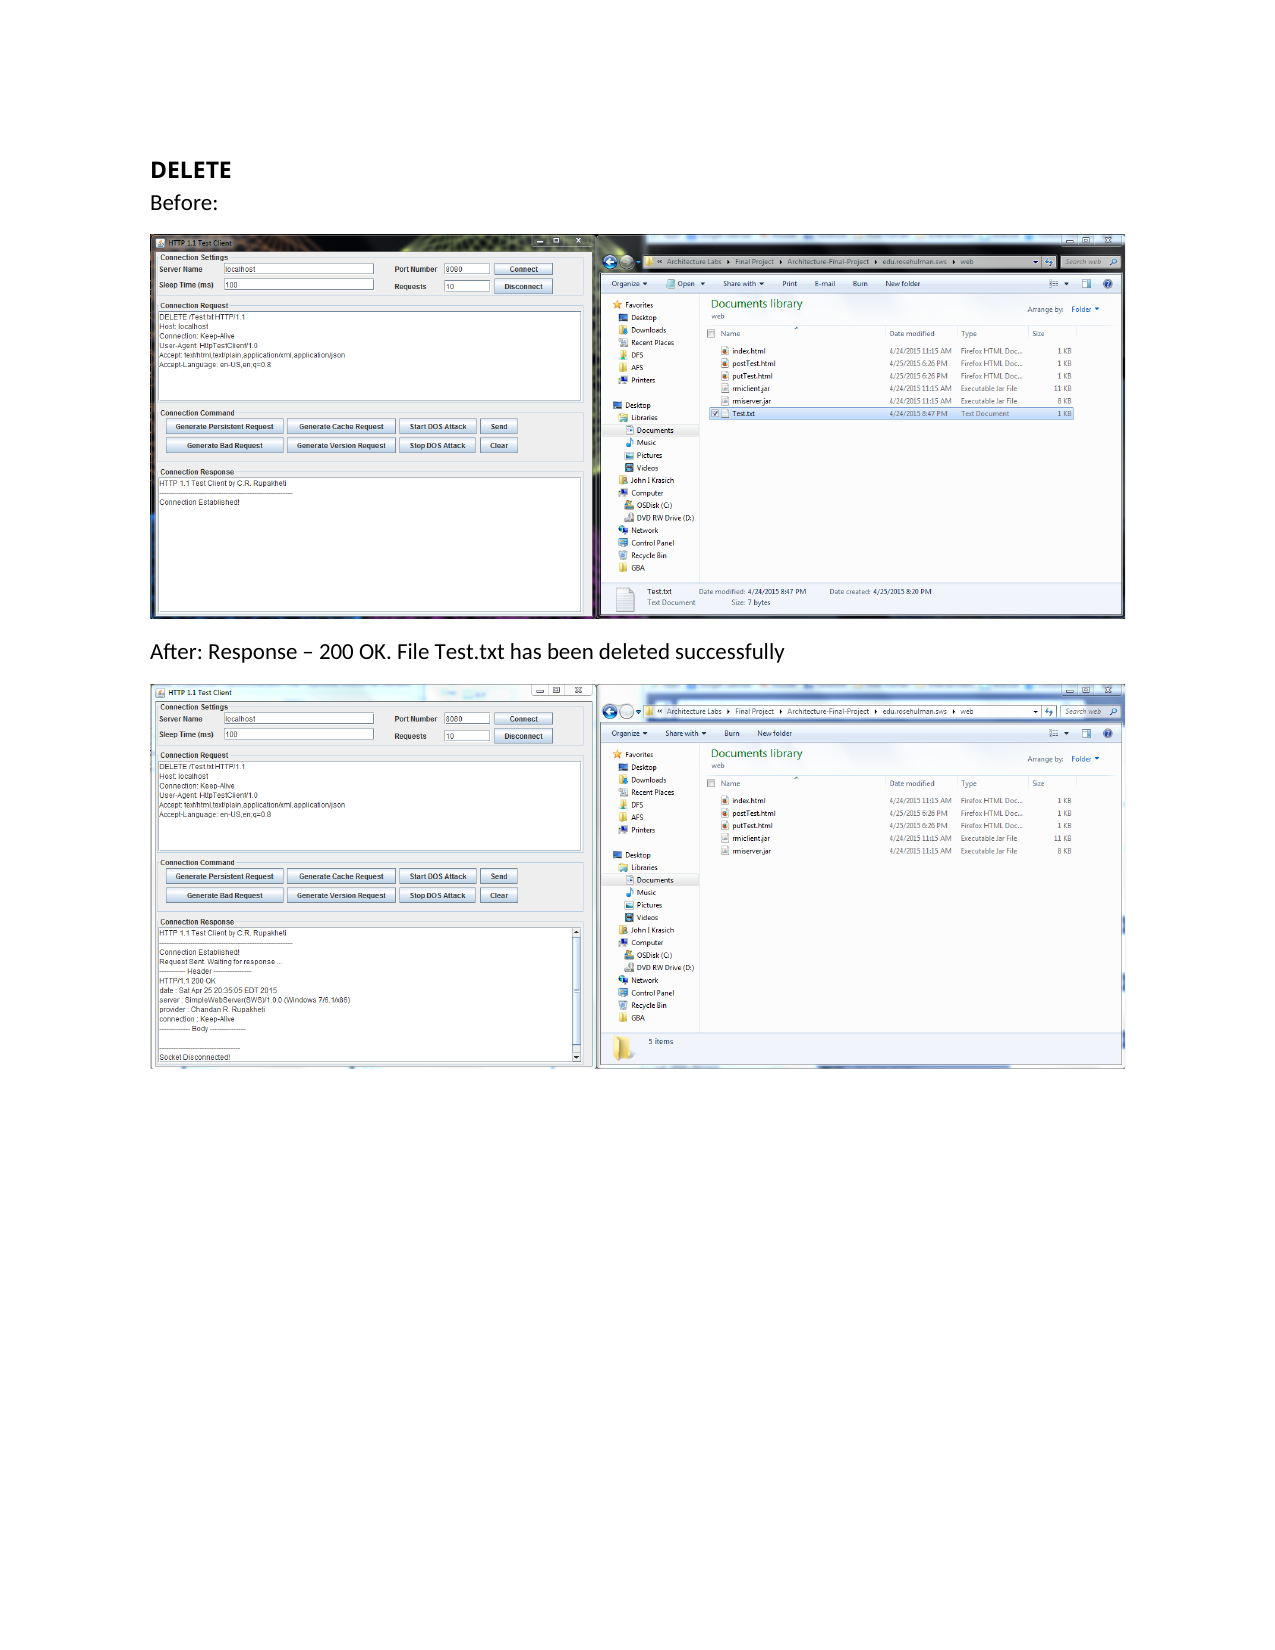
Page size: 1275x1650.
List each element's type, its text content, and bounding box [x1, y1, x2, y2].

picture [150, 684, 1125, 1069]
picture [150, 234, 1125, 619]
text After: Response – 200 OK. File Test.txt has been deleted successfully [150, 637, 1125, 665]
text Before: [150, 188, 1125, 216]
subtitle DELETE [150, 154, 1125, 185]
